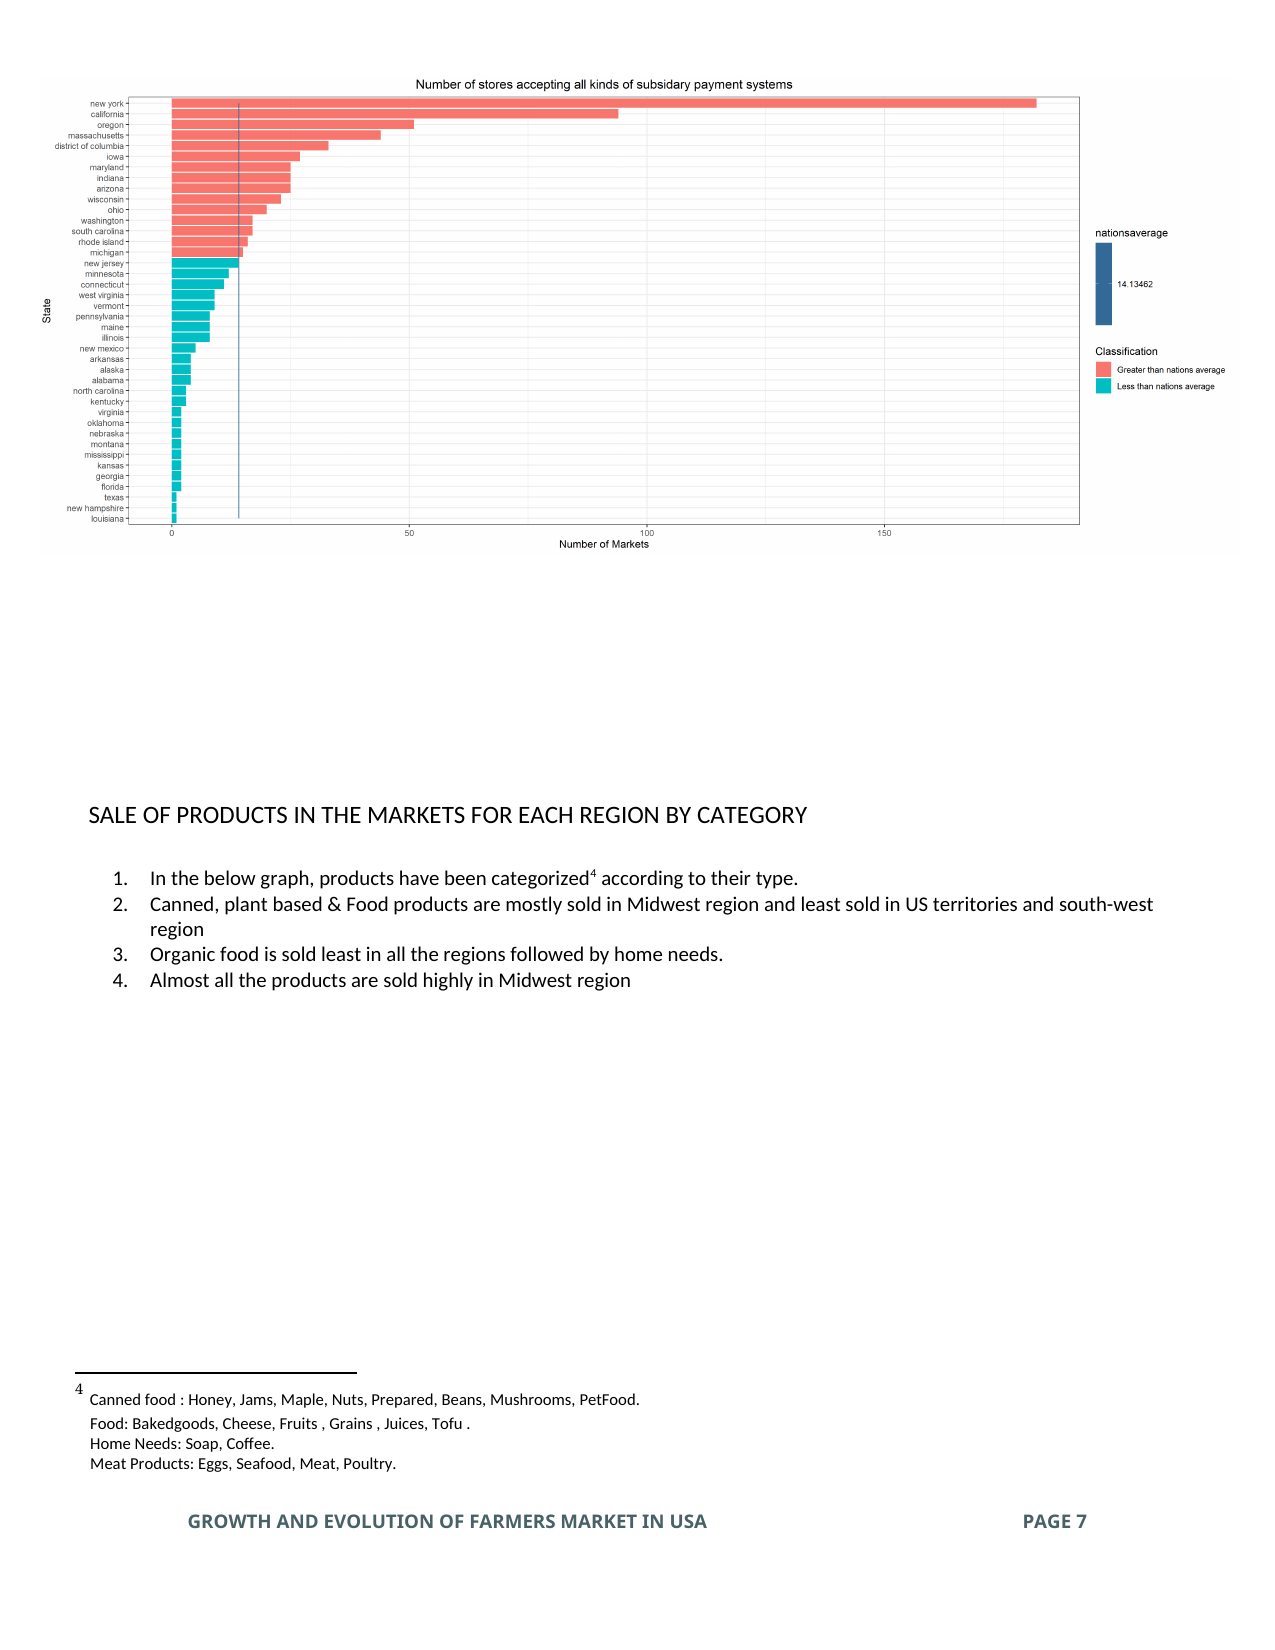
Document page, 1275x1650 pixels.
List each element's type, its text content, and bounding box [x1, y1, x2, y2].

list Organic food is sold least in all the regions followed by home needs. [112, 942, 1200, 967]
text SALE OF PRODUCTS IN THE MARKETS FOR EACH REGION BY CATEGORY [75, 799, 1200, 830]
list Almost all the products are sold highly in Midwest region [112, 967, 1200, 992]
list Canned, plant based & Food products are mostly sold in Midwest region and least sold in US territories and south-west region [112, 891, 1200, 942]
picture [37, 75, 1238, 555]
list In the below graph, products have been categorized according to their type. [112, 865, 1200, 891]
